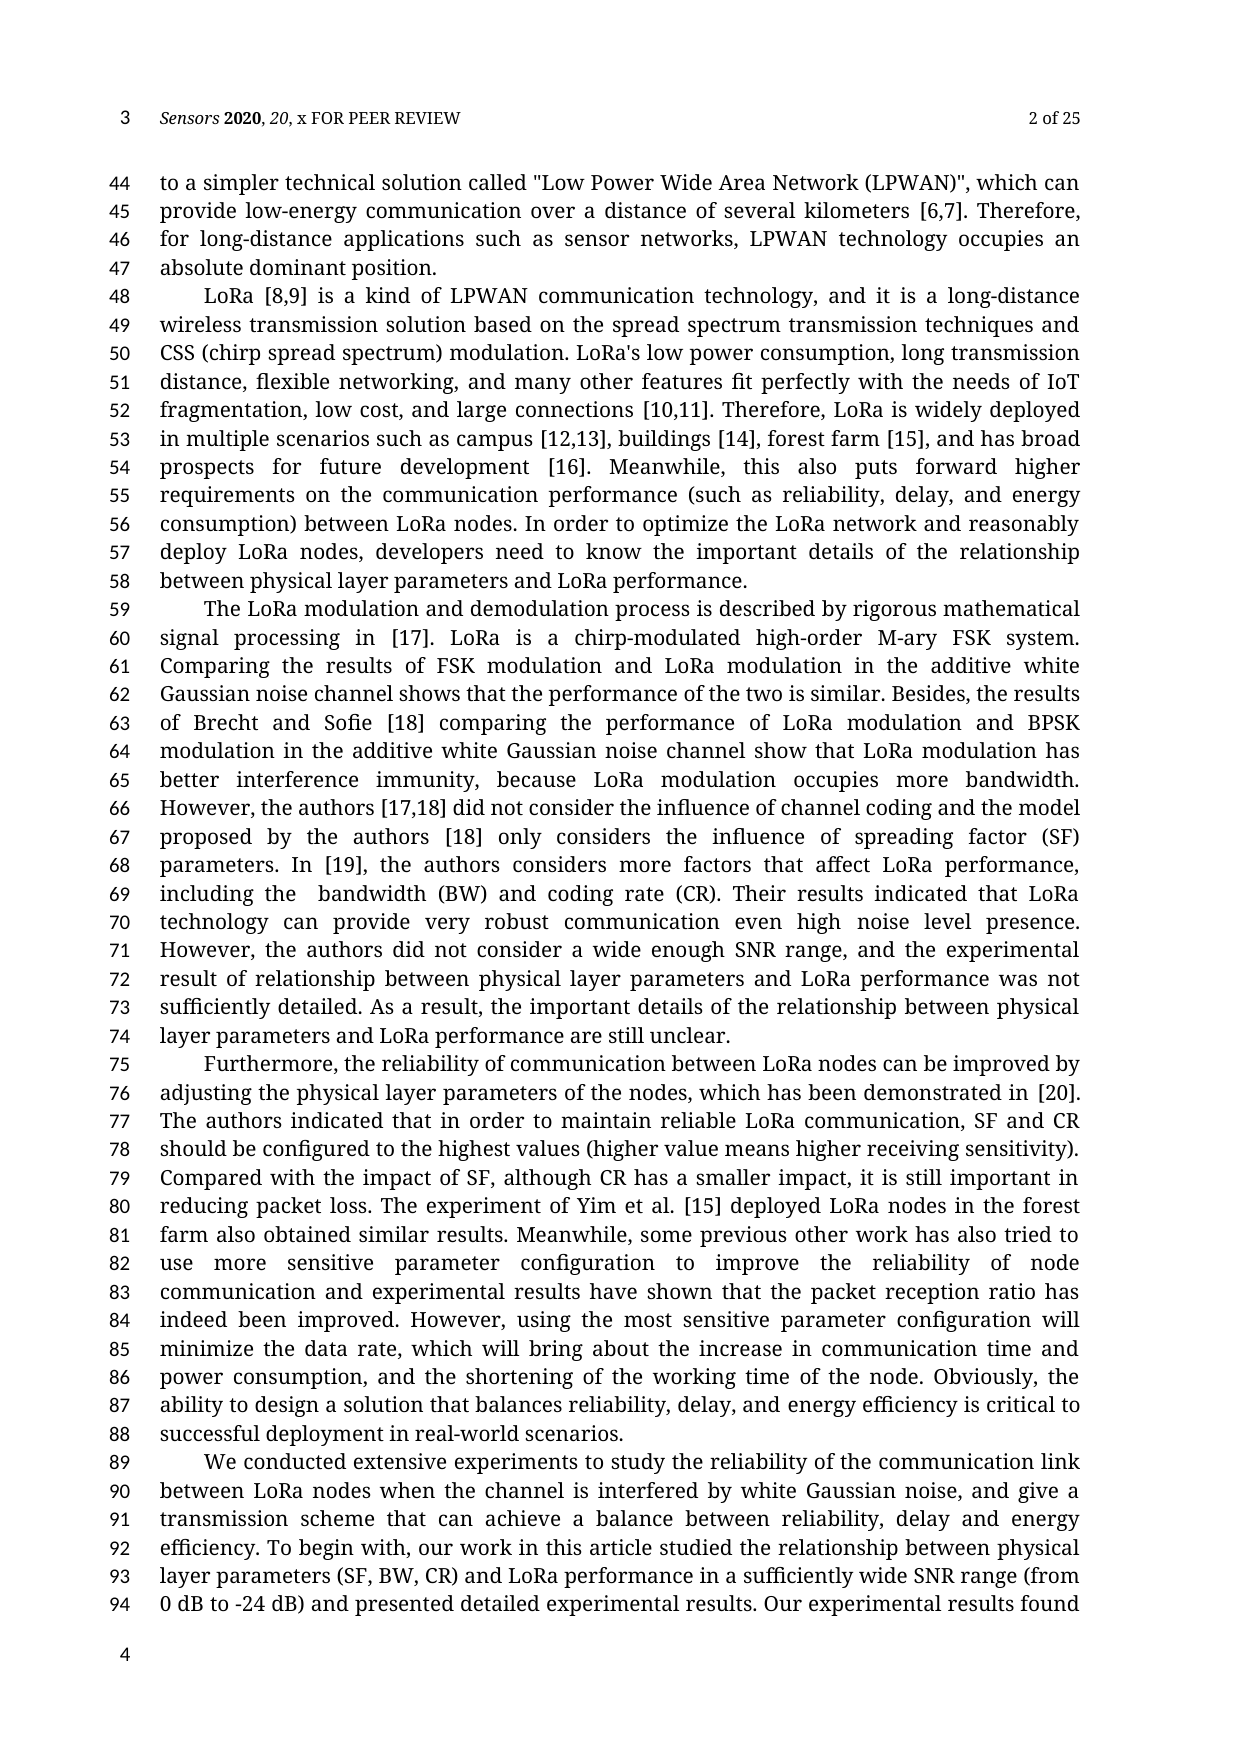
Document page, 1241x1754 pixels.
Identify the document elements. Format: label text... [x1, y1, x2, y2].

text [159, 1447, 1081, 1618]
text The LoRa modulation and demodulation process is described by rigorous mathematical signal processing in [17]. LoRa is a chirp-modulated high-order M-ary FSK system. Comparing the results of FSK modulation and LoRa modulation in the additive white Gaussian noise channel shows that the performance of the two is similar. Besides, the results of Brecht and Sofie [18] comparing the performance of LoRa modulation and BPSK modulation in the additive white Gaussian noise channel show that LoRa modulation has better interference immunity, because LoRa modulation occupies more bandwidth. However, the authors [17,18] did not consider the influence of channel coding and the model proposed by the authors [18] only considers the influence of spreading factor (SF) parameters. In [19], the authors considers more factors that affect LoRa performance, including the bandwidth (BW) and coding rate (CR). Their results indicated that LoRa technology can provide very robust communication even high noise level presence. However, the authors did not consider a wide enough SNR range, and the experimental result of relationship between physical layer parameters and LoRa performance was not sufficiently detailed. As a result, the important details of the relationship between physical layer parameters and LoRa performance are still unclear. [159, 594, 1081, 1049]
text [159, 168, 1081, 281]
text Furthermore, the reliability of communication between LoRa nodes can be improved by adjusting the physical layer parameters of the nodes, which has been demonstrated in [20]. The authors indicated that in order to maintain reliable LoRa communication, SF and CR should be configured to the highest values (higher value means higher receiving sensitivity). Compared with the impact of SF, although CR has a smaller impact, it is still important in reducing packet loss. The experiment of Yim et al. [15] deployed LoRa nodes in the forest farm also obtained similar results. Meanwhile, some previous other work has also tried to use more sensitive parameter configuration to improve the reliability of node communication and experimental results have shown that the packet reception ratio has indeed been improved. However, using the most sensitive parameter configuration will minimize the data rate, which will bring about the increase in communication time and power consumption, and the shortening of the working time of the node. Obviously, the ability to design a solution that balances reliability, delay, and energy efficiency is critical to successful deployment in real-world scenarios. [159, 1049, 1081, 1447]
text LoRa [8,9] is a kind of LPWAN communication technology, and it is a long-distance wireless transmission solution based on the spread spectrum transmission techniques and CSS (chirp spread spectrum) modulation. LoRa's low power consumption, long transmission distance, flexible networking, and many other features fit perfectly with the needs of IoT fragmentation, low cost, and large connections [10,11]. Therefore, LoRa is widely deployed in multiple scenarios such as campus [12,13], buildings [14], forest farm [15], and has broad prospects for future development [16]. Meanwhile, this also puts forward higher requirements on the communication performance (such as reliability, delay, and energy consumption) between LoRa nodes. In order to optimize the LoRa network and reasonably deploy LoRa nodes, developers need to know the important details of the relationship between physical layer parameters and LoRa performance. [159, 281, 1081, 594]
